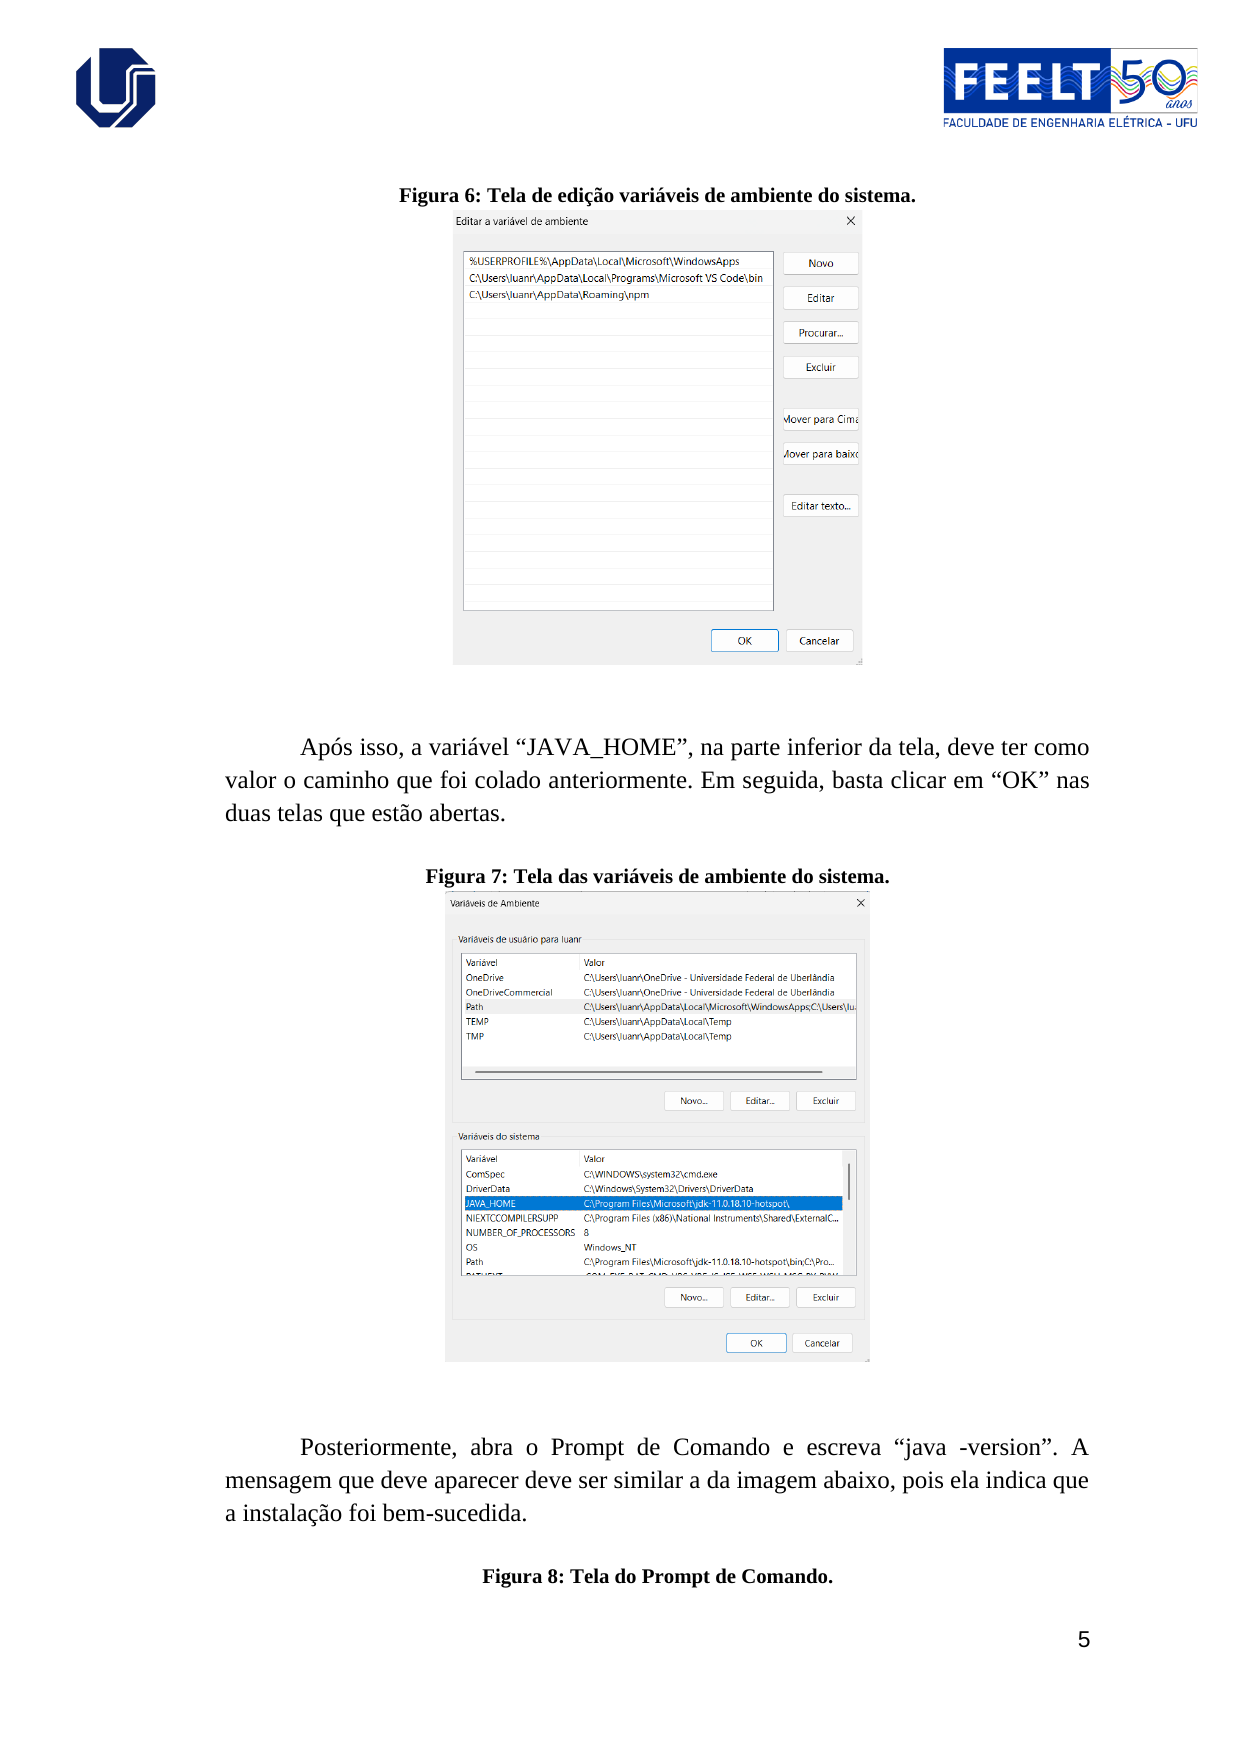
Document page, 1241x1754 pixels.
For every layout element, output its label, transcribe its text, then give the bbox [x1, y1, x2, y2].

picture [71, 43, 160, 132]
picture [445, 891, 870, 1362]
text Figura 6: Tela de edição variáveis de ambiente do sistema. [225, 183, 1090, 207]
text Figura 8: Tela do Prompt de Comando. [225, 1564, 1090, 1588]
text Posteriormente, abra o Prompt de Comando e escreva “java -version”. A mensagem que deve aparecer deve ser similar a da imagem abaixo, pois ela indica que a instalação foi bem-sucedida. [225, 1432, 1090, 1526]
picture [452, 210, 863, 665]
picture [943, 48, 1198, 127]
text Figura 7: Tela das variáveis de ambiente do sistema. [225, 864, 1090, 888]
text Após isso, a variável “JAVA_HOME”, na parte inferior da tela, deve ter como valor o caminho que foi colado anteriormente. Em seguida, basta clicar em “OK” nas duas telas que estão abertas. [225, 732, 1090, 827]
